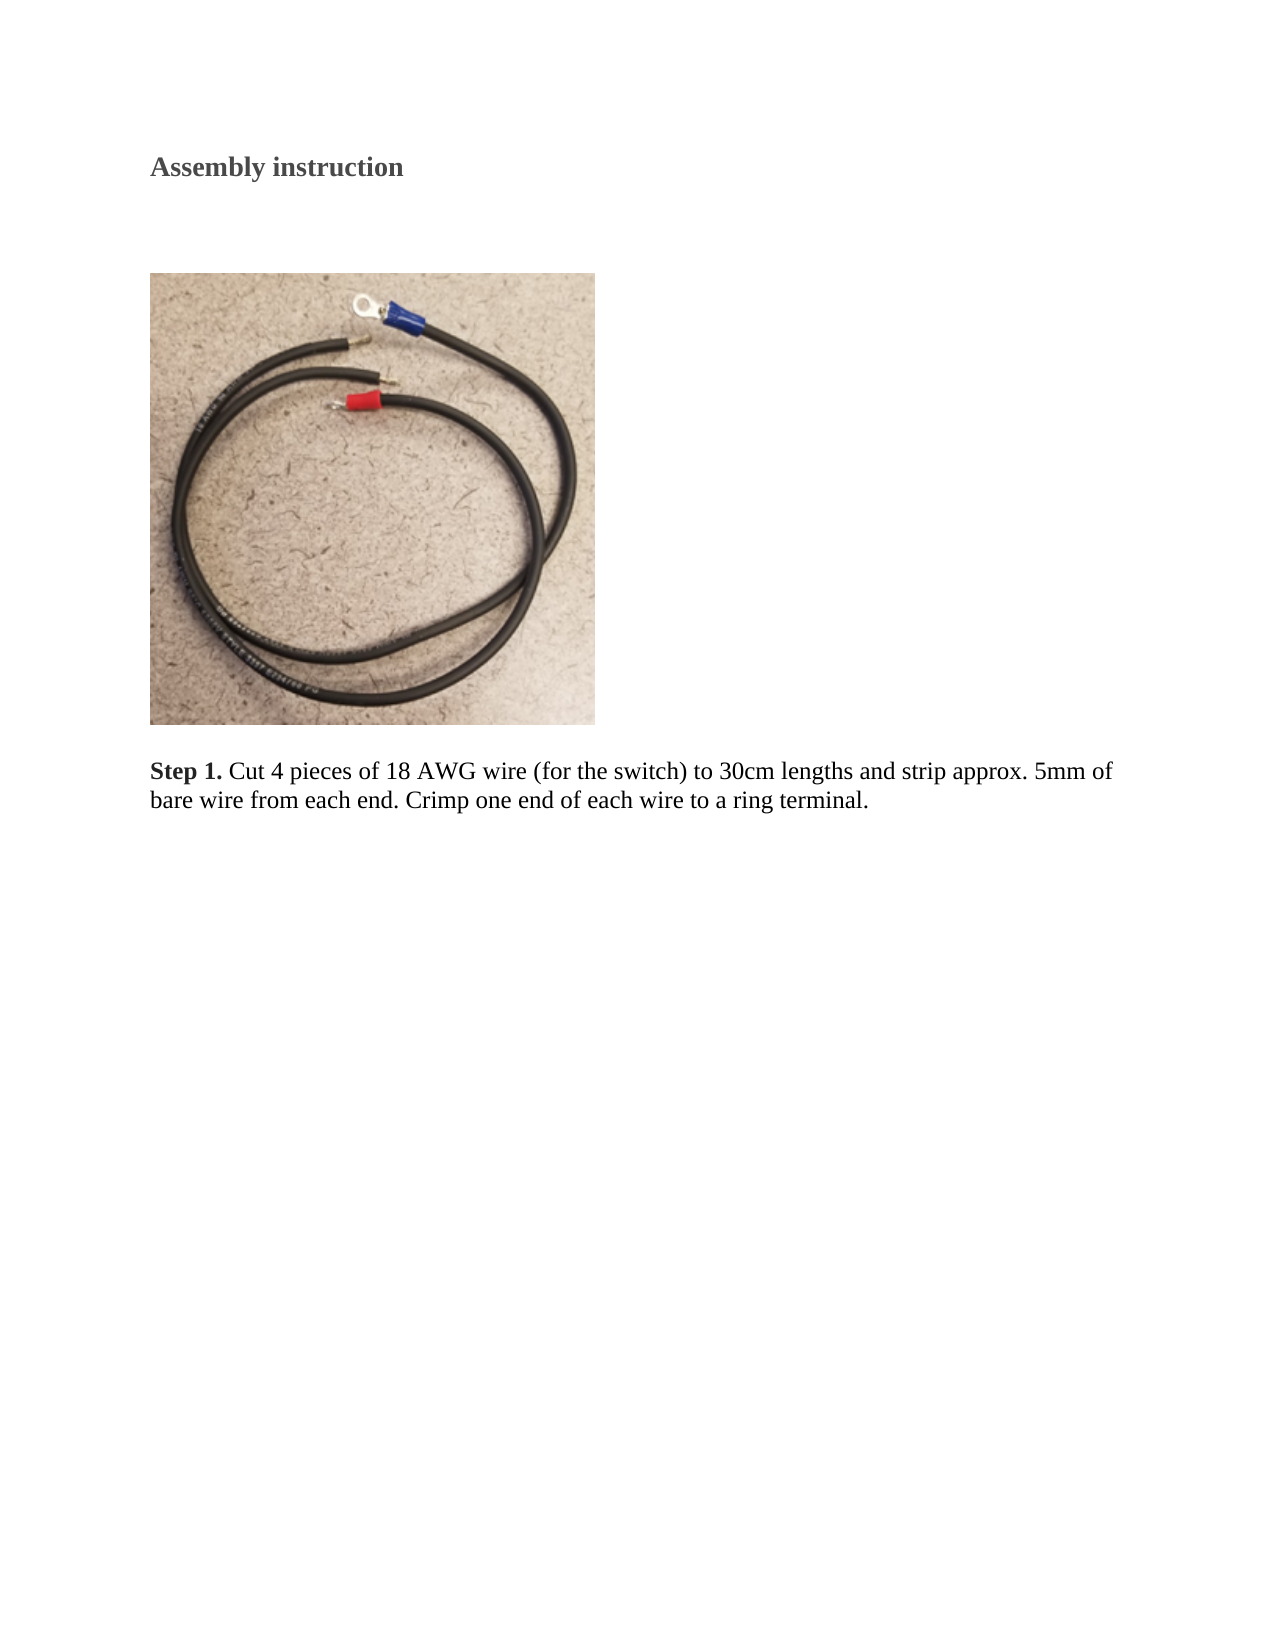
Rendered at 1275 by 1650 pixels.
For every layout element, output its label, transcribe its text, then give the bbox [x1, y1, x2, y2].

picture [150, 273, 595, 725]
text Step 1. Cut 4 pieces of 18 AWG wire (for the switch) to 30cm lengths and strip approx. 5mm of bare wire from each end. Crimp one end of each wire to a ring terminal. [150, 756, 1125, 814]
text Assembly instruction [150, 150, 1125, 182]
